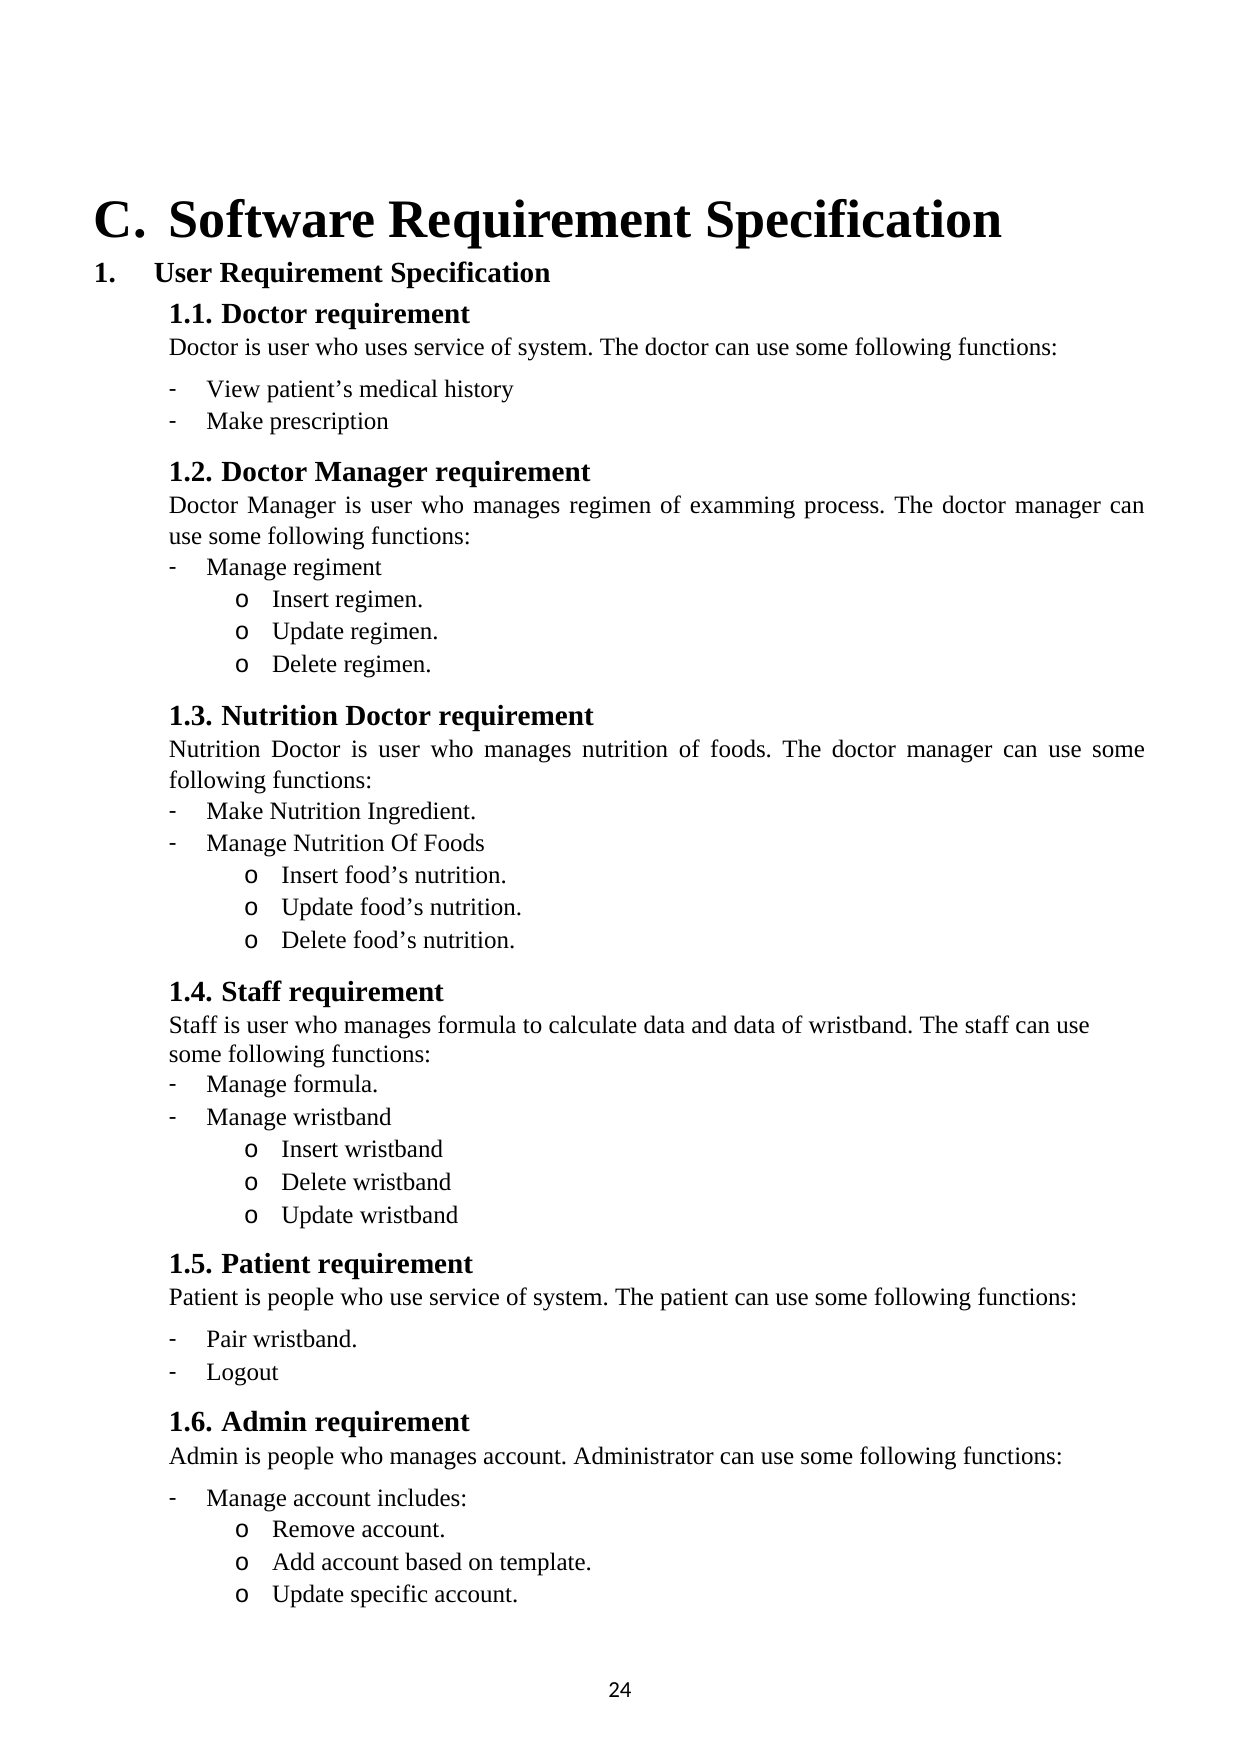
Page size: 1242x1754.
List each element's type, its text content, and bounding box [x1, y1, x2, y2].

subtitle Doctor requirement [169, 296, 1146, 329]
list Update regimen. [234, 616, 1146, 647]
list Delete wristband [244, 1167, 1146, 1198]
list Manage Nutrition Of Foods [169, 827, 1146, 858]
list Delete food’s nutrition. [244, 925, 1146, 956]
list Doctor Manager is user who manages regimen of examming process. The doctor manager can use some following functions: [169, 491, 1146, 550]
list Manage regiment [169, 551, 1146, 582]
list Insert wristband [244, 1134, 1146, 1164]
subtitle Software Requirement Specification [94, 187, 1146, 249]
subtitle Doctor Manager requirement [169, 454, 1146, 488]
subtitle User Requirement Specification [94, 256, 1146, 289]
list Update food’s nutrition. [244, 892, 1146, 923]
list Update specific account. [234, 1579, 1146, 1610]
list Logout [169, 1356, 1146, 1386]
list Make Nutrition Ingredient. [169, 795, 1146, 826]
subtitle Patient requirement [169, 1246, 1146, 1279]
subtitle Staff requirement [169, 974, 1146, 1008]
list Delete regimen. [234, 649, 1146, 680]
list Manage formula. [169, 1068, 1146, 1098]
list Pair wristband. [169, 1323, 1146, 1354]
list Insert regimen. [234, 584, 1146, 614]
list Insert food’s nutrition. [244, 860, 1146, 891]
text Doctor is user who uses service of system. The doctor can use some following functions: [169, 332, 1146, 361]
subtitle Nutrition Doctor requirement [169, 698, 1146, 732]
list Manage wristband [169, 1101, 1146, 1131]
subtitle Admin requirement [169, 1404, 1146, 1438]
list Remove account. [234, 1514, 1146, 1545]
list Update wristband [244, 1200, 1146, 1231]
text Patient is people who use service of system. The patient can use some following functions: [169, 1282, 1146, 1311]
list Add account based on template. [234, 1547, 1146, 1578]
list Make prescription [169, 406, 1146, 436]
list View patient’s medical history [169, 373, 1146, 404]
text Staff is user who manages formula to calculate data and data of wristband. The staff can use some following functions: [169, 1010, 1146, 1068]
list Nutrition Doctor is user who manages nutrition of foods. The doctor manager can use some following functions: [169, 734, 1146, 793]
list Manage account includes: [169, 1482, 1146, 1512]
text Admin is people who manages account. Administrator can use some following functions: [169, 1441, 1146, 1469]
